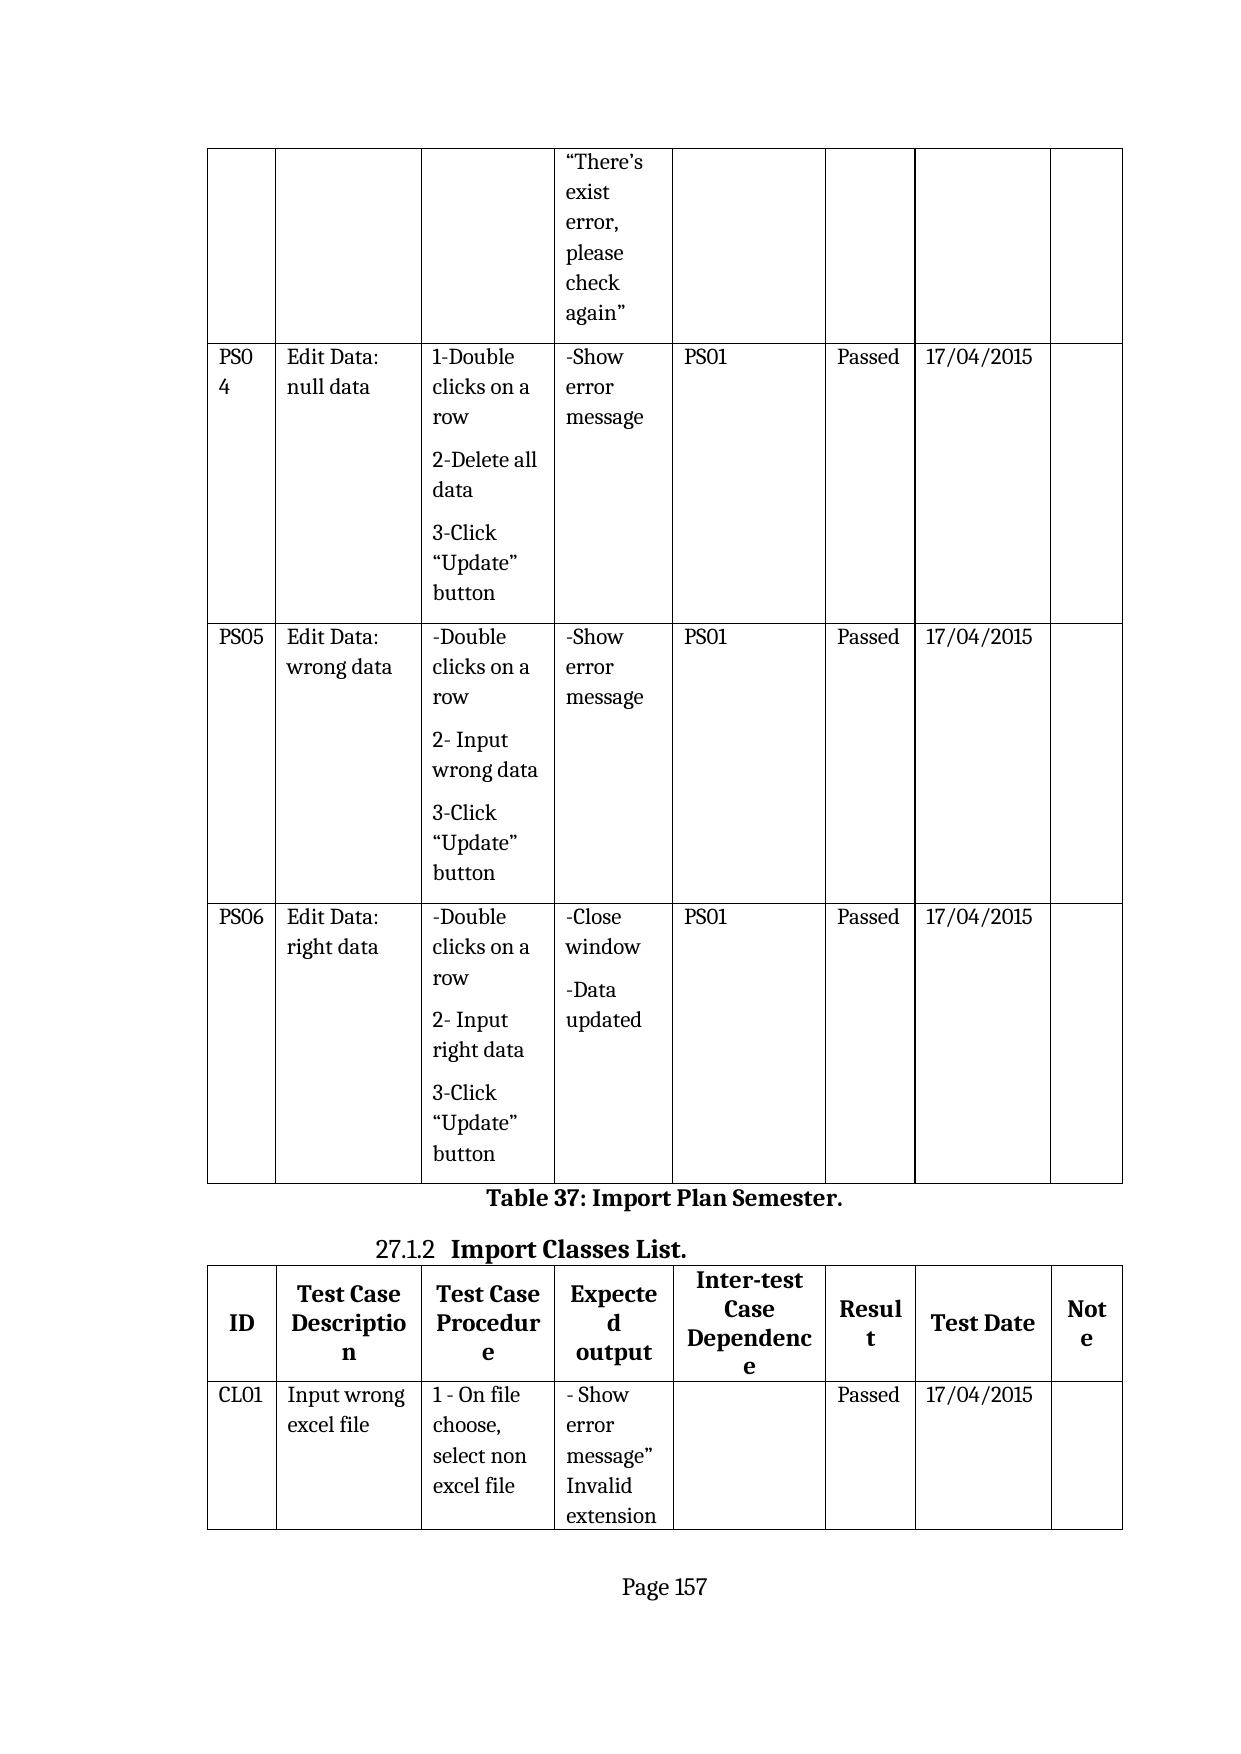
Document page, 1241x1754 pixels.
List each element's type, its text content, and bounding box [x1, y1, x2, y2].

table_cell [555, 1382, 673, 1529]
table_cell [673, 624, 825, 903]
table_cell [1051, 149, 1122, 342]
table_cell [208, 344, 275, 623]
subtitle Import Classes List. [376, 1234, 1122, 1265]
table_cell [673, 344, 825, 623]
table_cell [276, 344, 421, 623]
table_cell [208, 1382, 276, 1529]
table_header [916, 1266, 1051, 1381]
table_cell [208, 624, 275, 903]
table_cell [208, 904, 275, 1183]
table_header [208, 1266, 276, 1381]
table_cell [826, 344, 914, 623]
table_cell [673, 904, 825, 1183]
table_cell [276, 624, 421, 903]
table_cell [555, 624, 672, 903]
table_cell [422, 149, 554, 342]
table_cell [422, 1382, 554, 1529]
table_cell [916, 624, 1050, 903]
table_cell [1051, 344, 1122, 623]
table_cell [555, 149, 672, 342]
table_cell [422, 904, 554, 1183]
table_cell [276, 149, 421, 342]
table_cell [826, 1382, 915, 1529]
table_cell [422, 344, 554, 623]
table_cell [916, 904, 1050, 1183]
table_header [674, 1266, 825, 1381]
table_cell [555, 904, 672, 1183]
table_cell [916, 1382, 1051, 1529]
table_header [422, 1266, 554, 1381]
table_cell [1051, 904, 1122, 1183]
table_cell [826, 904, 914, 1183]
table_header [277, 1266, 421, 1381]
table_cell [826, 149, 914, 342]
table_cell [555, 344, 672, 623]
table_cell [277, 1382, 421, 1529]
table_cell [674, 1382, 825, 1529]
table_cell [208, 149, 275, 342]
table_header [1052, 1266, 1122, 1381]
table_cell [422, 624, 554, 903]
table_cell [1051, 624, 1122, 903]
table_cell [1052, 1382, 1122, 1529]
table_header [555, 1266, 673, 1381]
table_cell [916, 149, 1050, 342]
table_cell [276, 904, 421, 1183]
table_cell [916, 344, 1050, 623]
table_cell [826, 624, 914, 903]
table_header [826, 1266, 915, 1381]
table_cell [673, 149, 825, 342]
